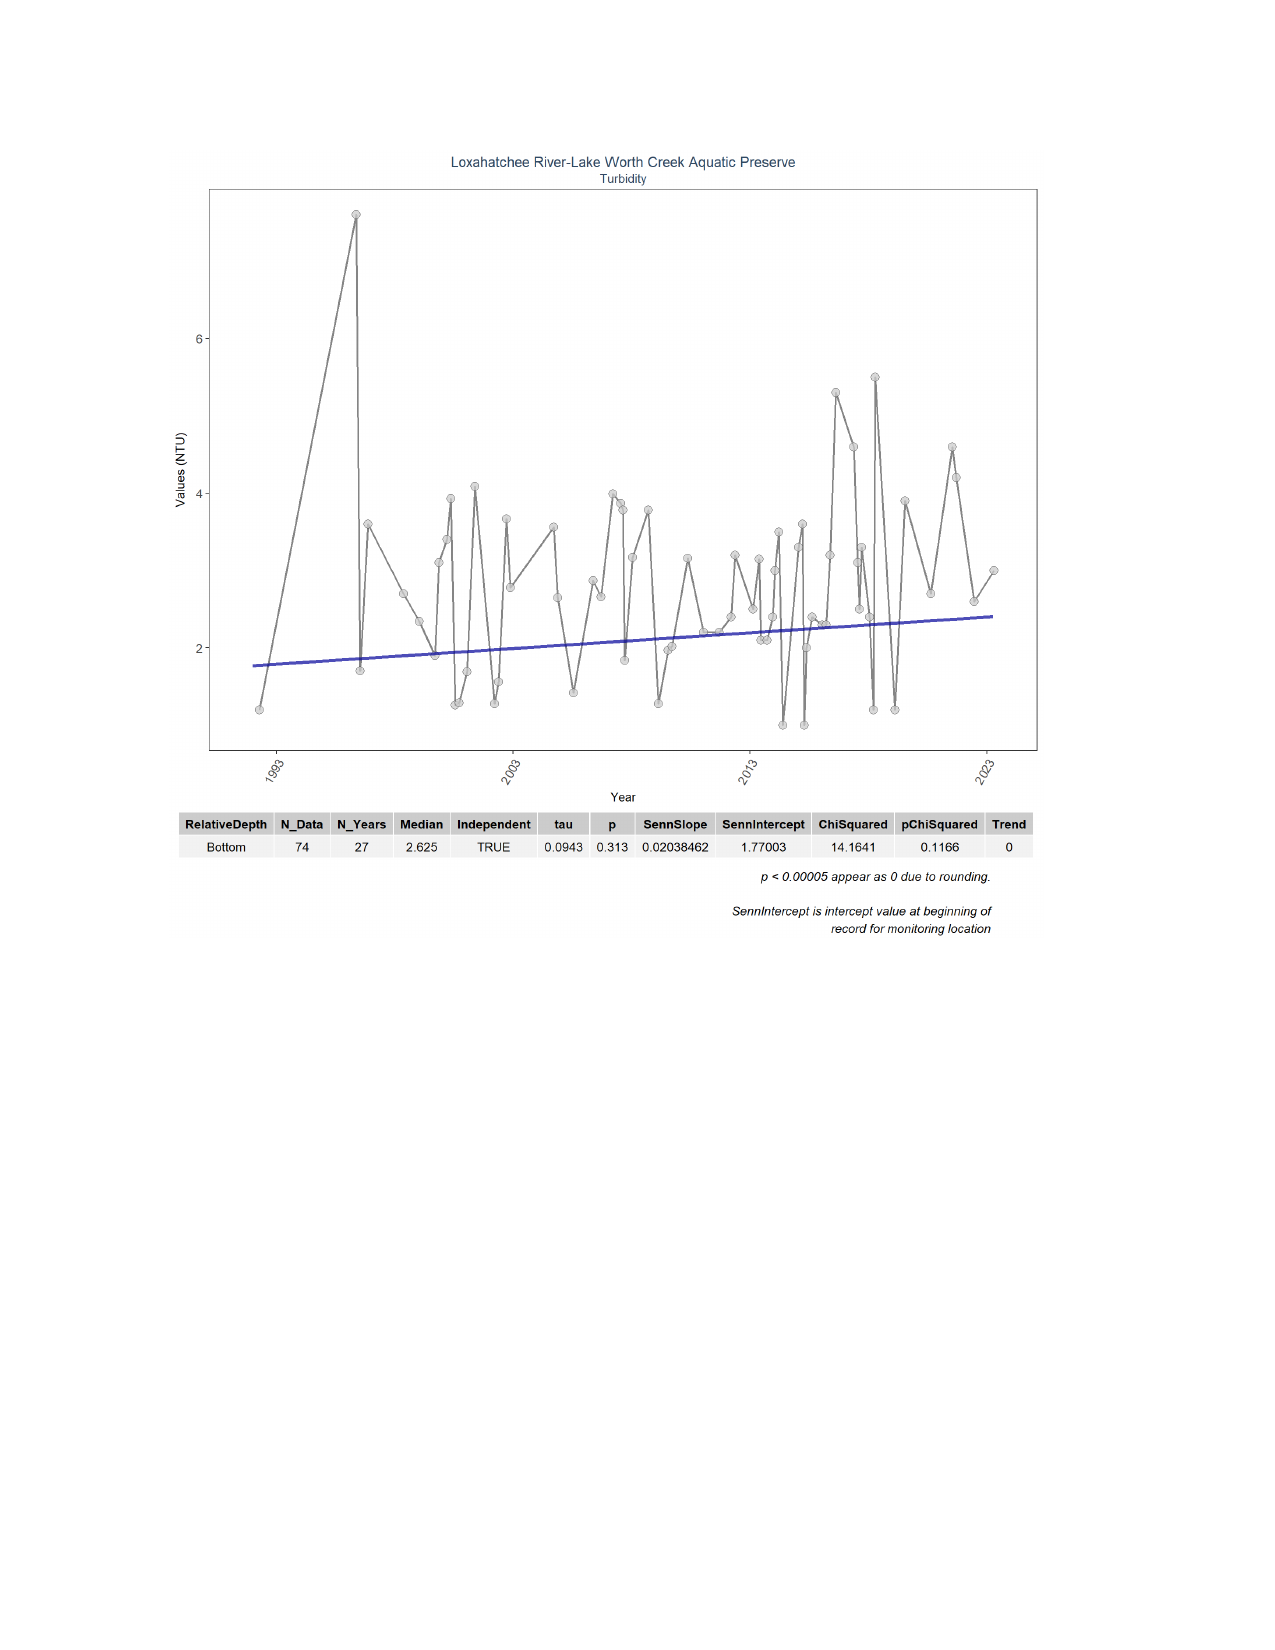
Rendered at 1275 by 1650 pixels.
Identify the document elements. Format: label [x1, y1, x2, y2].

picture [168, 150, 1044, 938]
